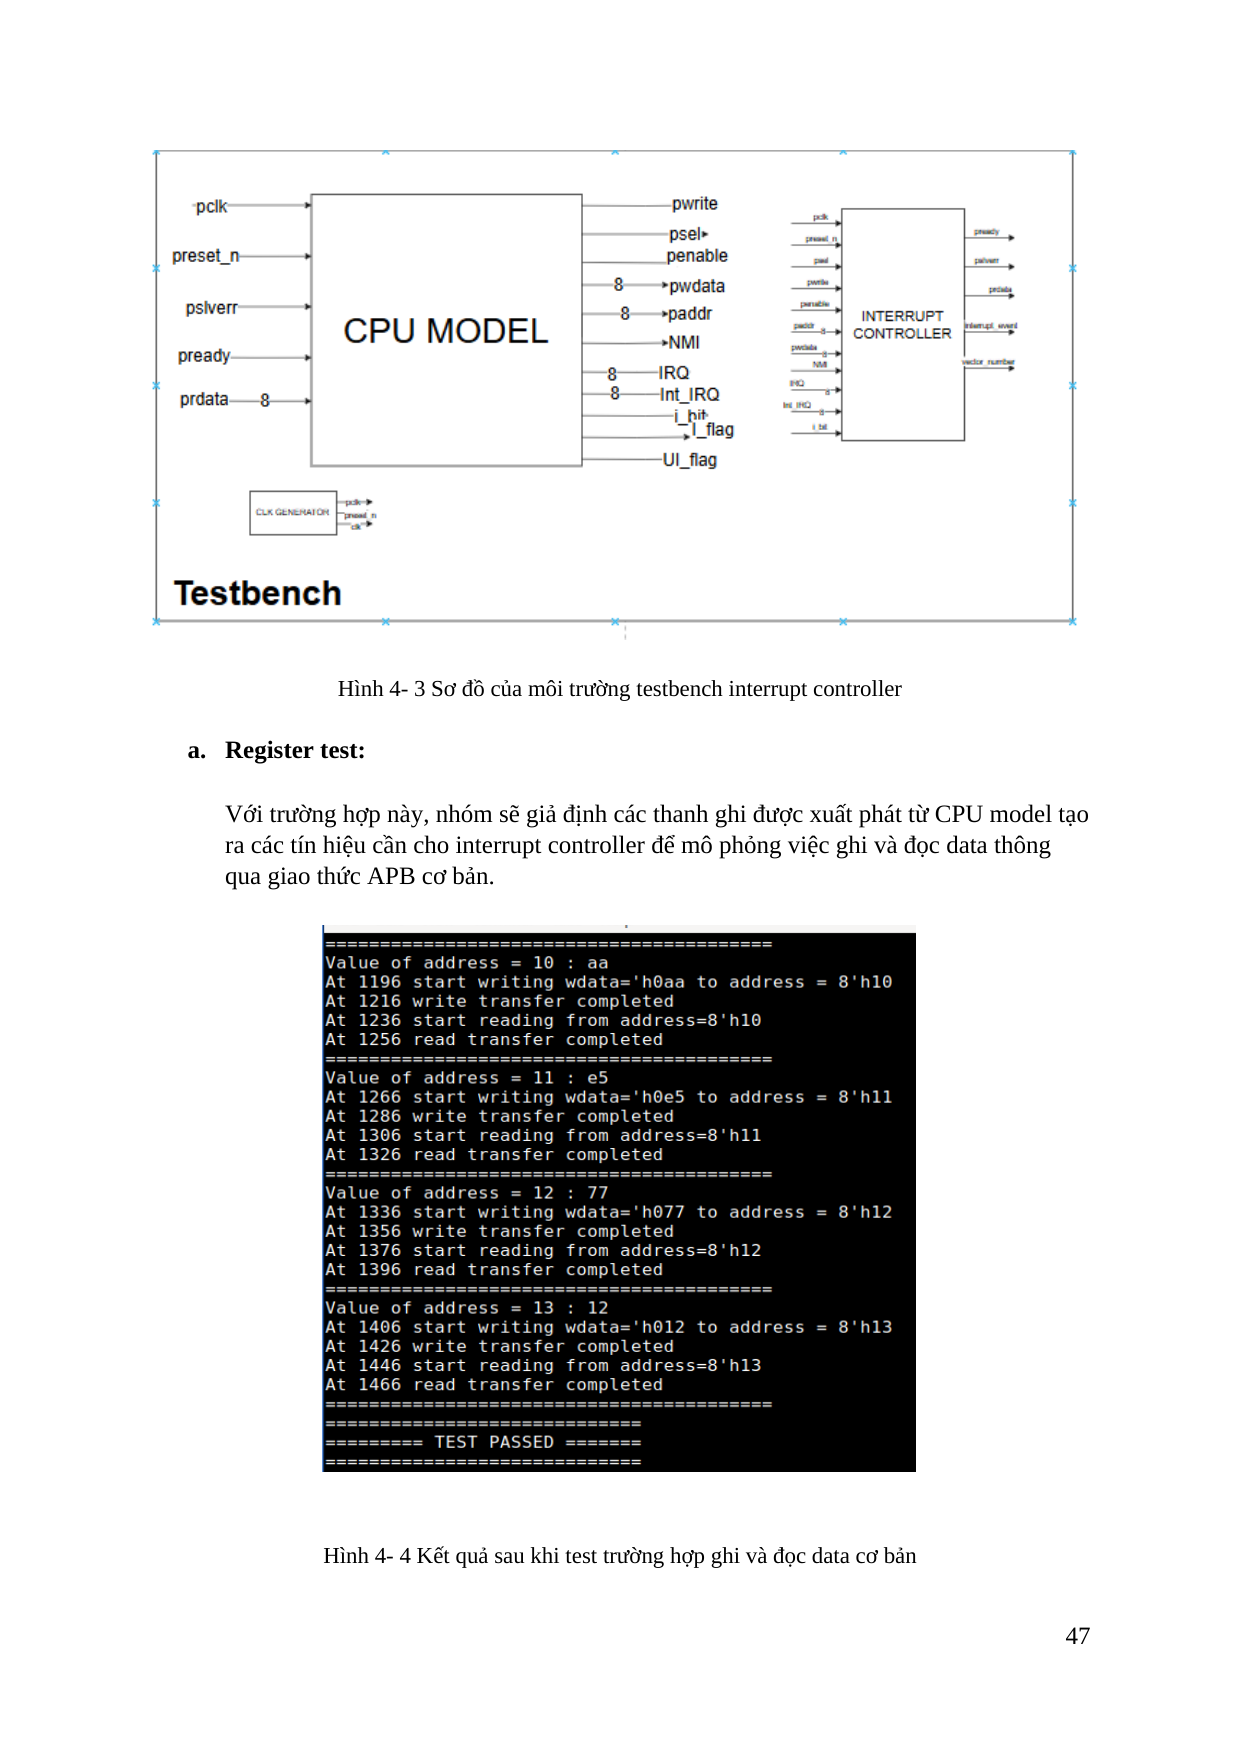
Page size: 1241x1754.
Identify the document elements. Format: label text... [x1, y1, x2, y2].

text Với trường hợp này, nhóm sẽ giả định các thanh ghi được xuất phát từ CPU model tạo ra các tín hiệu cần cho interrupt controller để mô phỏng việc ghi và đọc data thông qua giao thức APB cơ bản. [225, 799, 1090, 890]
picture [322, 925, 916, 1472]
picture [150, 150, 1090, 640]
list Register test: [187, 735, 1090, 764]
